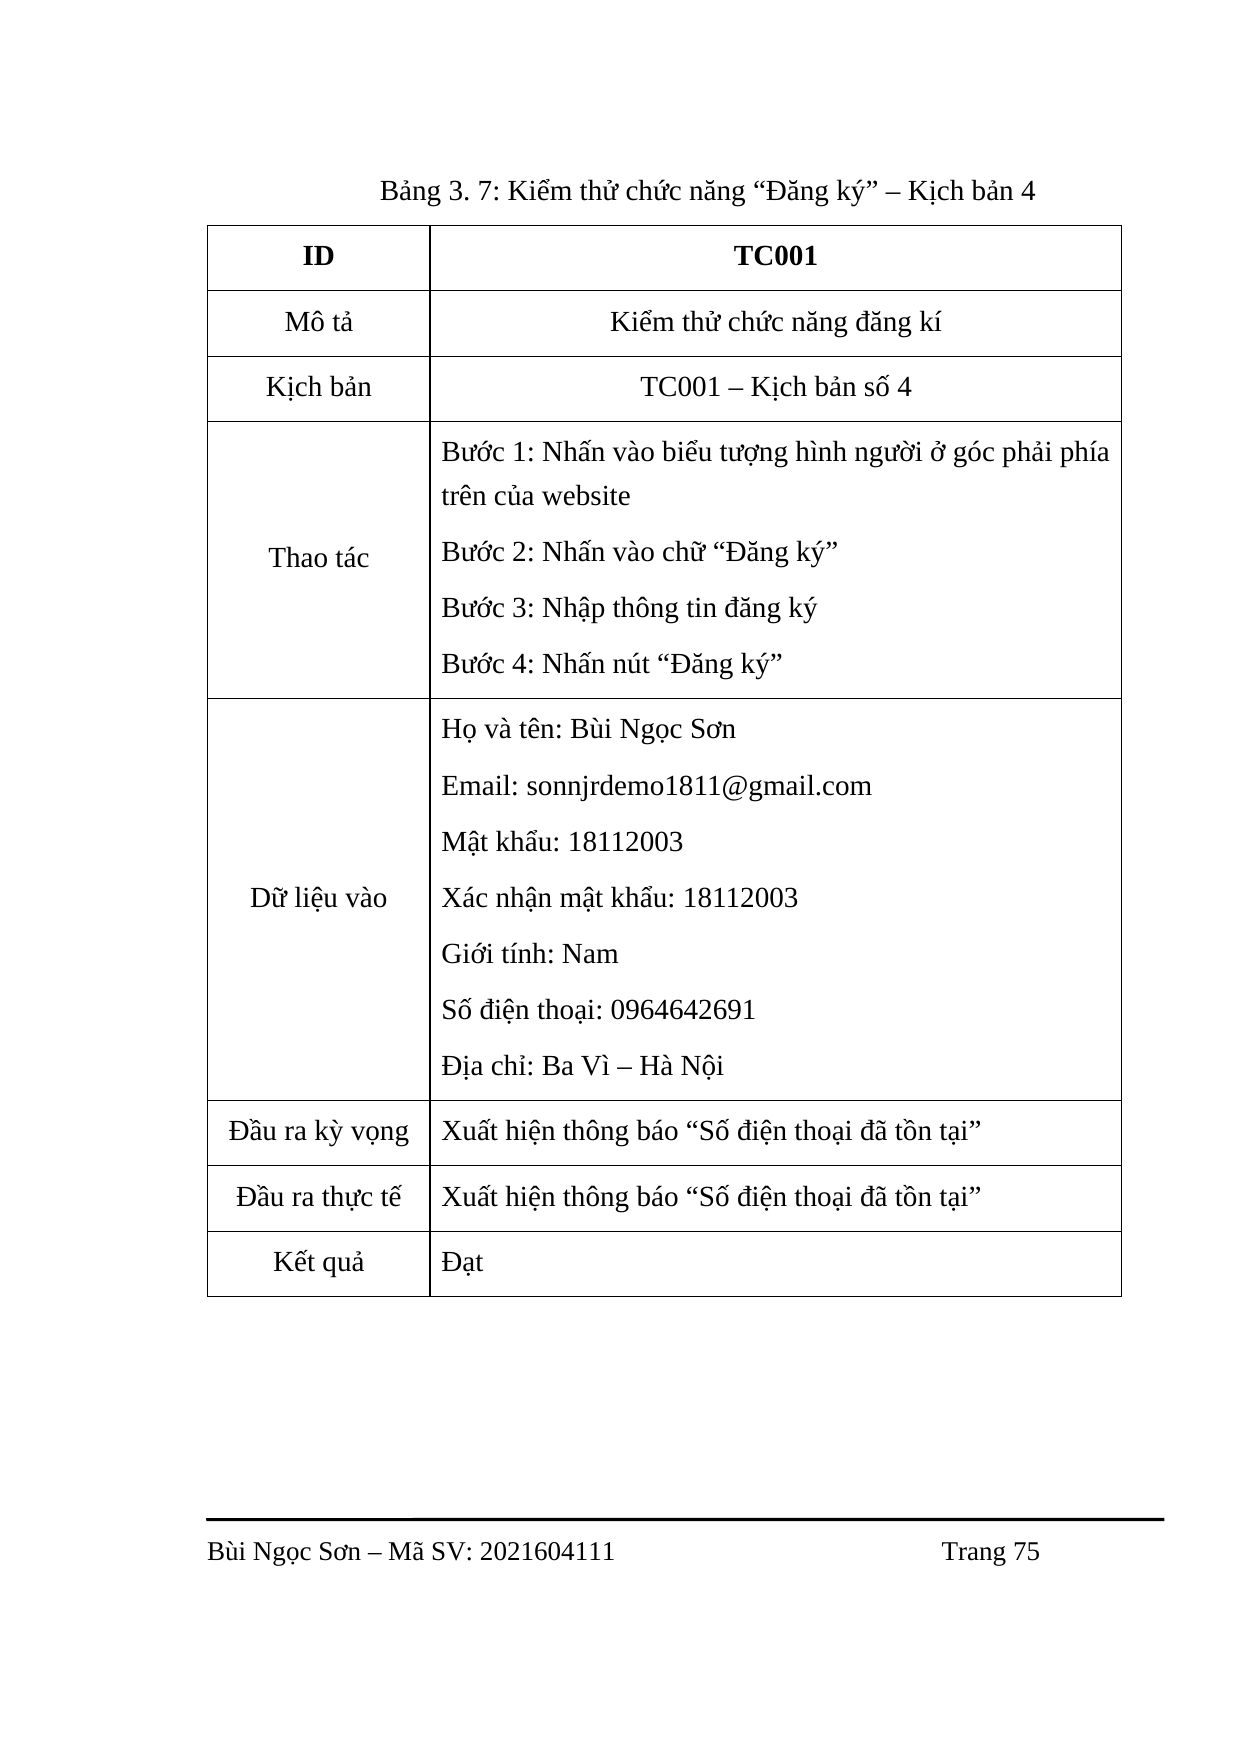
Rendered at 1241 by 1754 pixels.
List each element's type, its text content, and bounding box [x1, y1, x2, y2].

table_header TC001 [431, 226, 1121, 290]
table_cell Đầu ra thực tế [208, 1166, 429, 1231]
table_cell Xuất hiện thông báo “Số điện thoại đã tồn tại” [431, 1101, 1121, 1165]
table_cell Dữ liệu vào [208, 699, 429, 1100]
table_cell Đạt [431, 1232, 1121, 1296]
table_cell Kết quả [208, 1232, 429, 1296]
table_cell TC001 – Kịch bản số 4 [431, 357, 1121, 421]
table_header ID [208, 226, 429, 290]
table_cell Xuất hiện thông báo “Số điện thoại đã tồn tại” [431, 1166, 1121, 1231]
table_cell Thao tác [208, 422, 429, 698]
table_cell Kiểm thử chức năng đăng kí [431, 291, 1121, 356]
table_cell Kịch bản [208, 357, 429, 421]
table_cell Bước 1: Nhấn vào biểu tượng hình người ở góc phải phía trên của website Bước 2: Nhấn vào chữ “Đăng ký” Bước 3: Nhập thông tin đăng ký Bước 4: Nhấn nút “Đăng ký” [431, 422, 1121, 698]
table_cell Họ và tên: Bùi Ngọc Sơn Email: sonnjrdemo1811@gmail.com Mật khẩu: 18112003 Xác nhận mật khẩu: 18112003 Giới tính: Nam Số điện thoại: 0964642691 Địa chỉ: Ba Vì – Hà Nội [431, 699, 1121, 1100]
table_cell Đầu ra kỳ vọng [208, 1101, 429, 1165]
text Bảng 3. 7: Kiểm thử chức năng “Đăng ký” – Kịch bản 4 [234, 173, 1122, 206]
table_cell Mô tả [208, 291, 429, 356]
